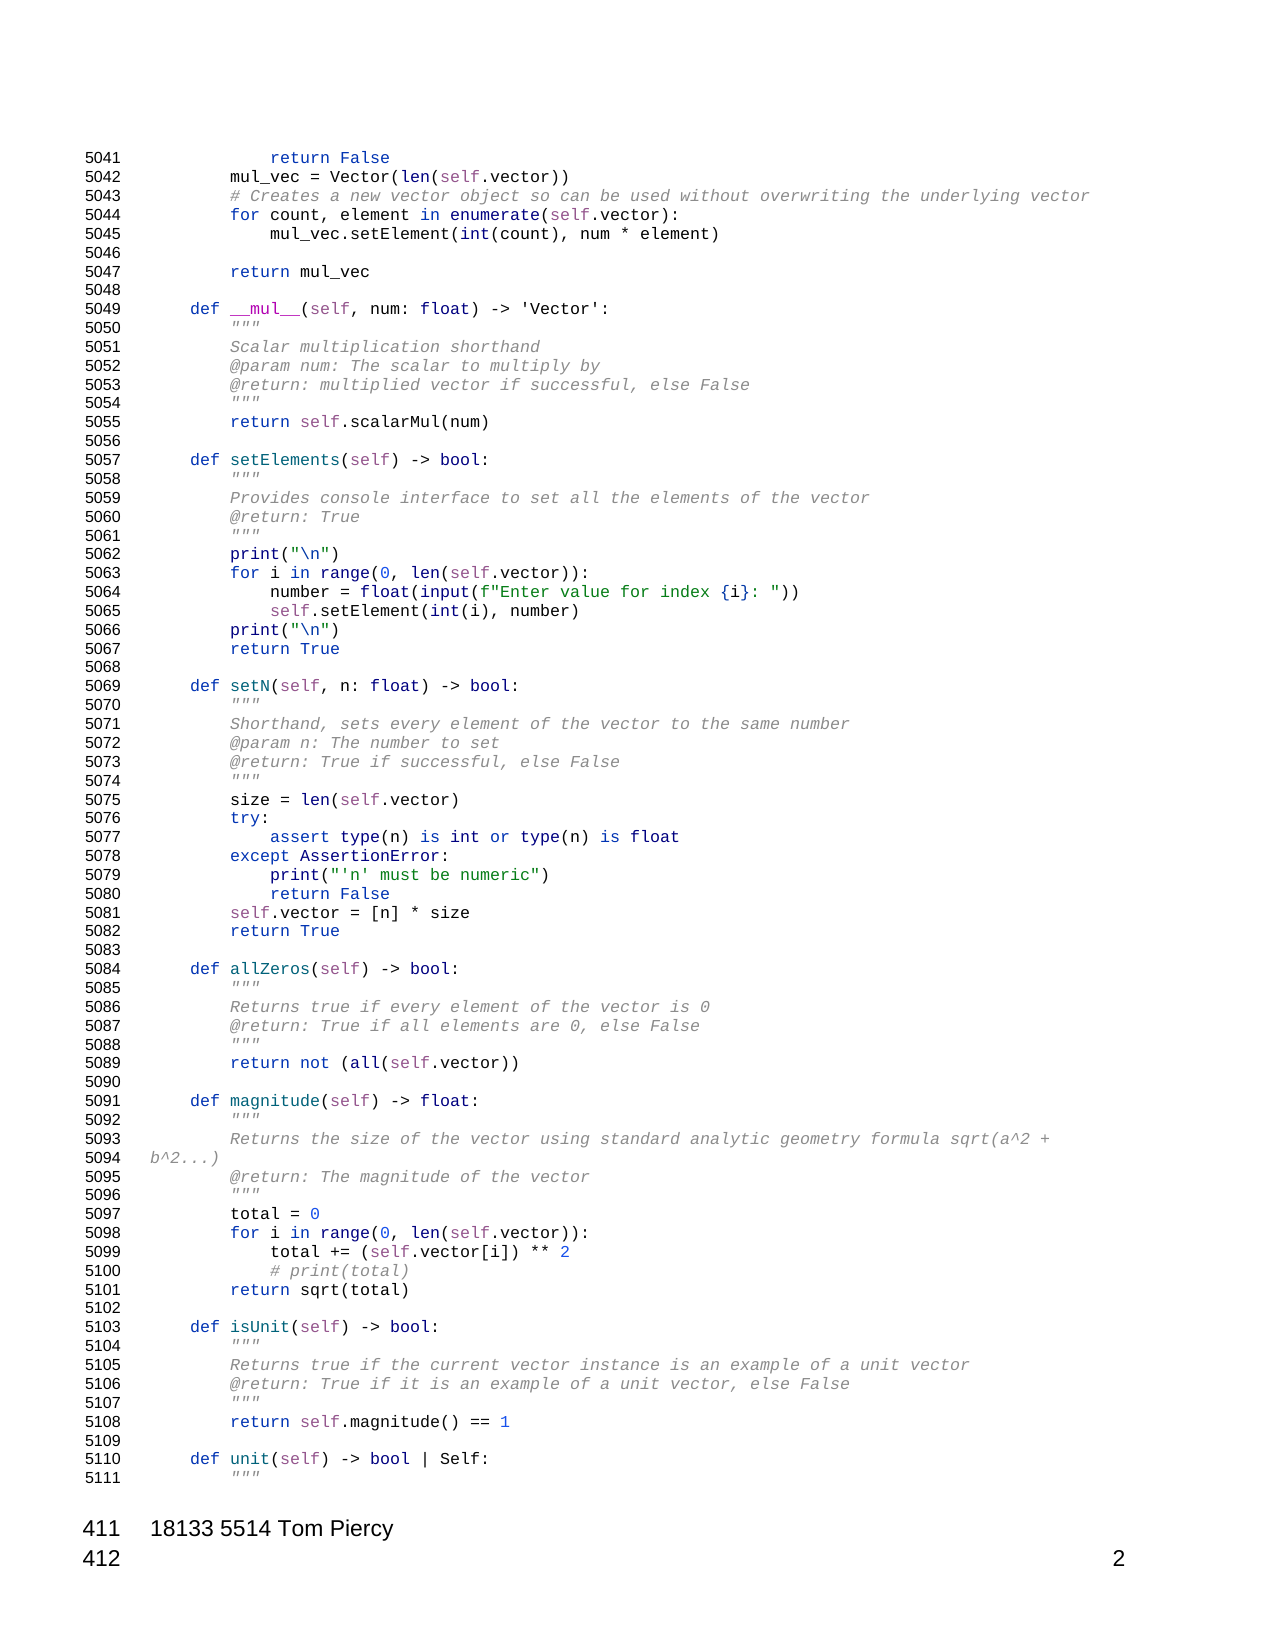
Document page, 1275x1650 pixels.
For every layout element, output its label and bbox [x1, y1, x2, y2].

picture [293, 456, 299, 465]
text [150, 150, 1125, 1489]
picture [233, 1097, 239, 1106]
